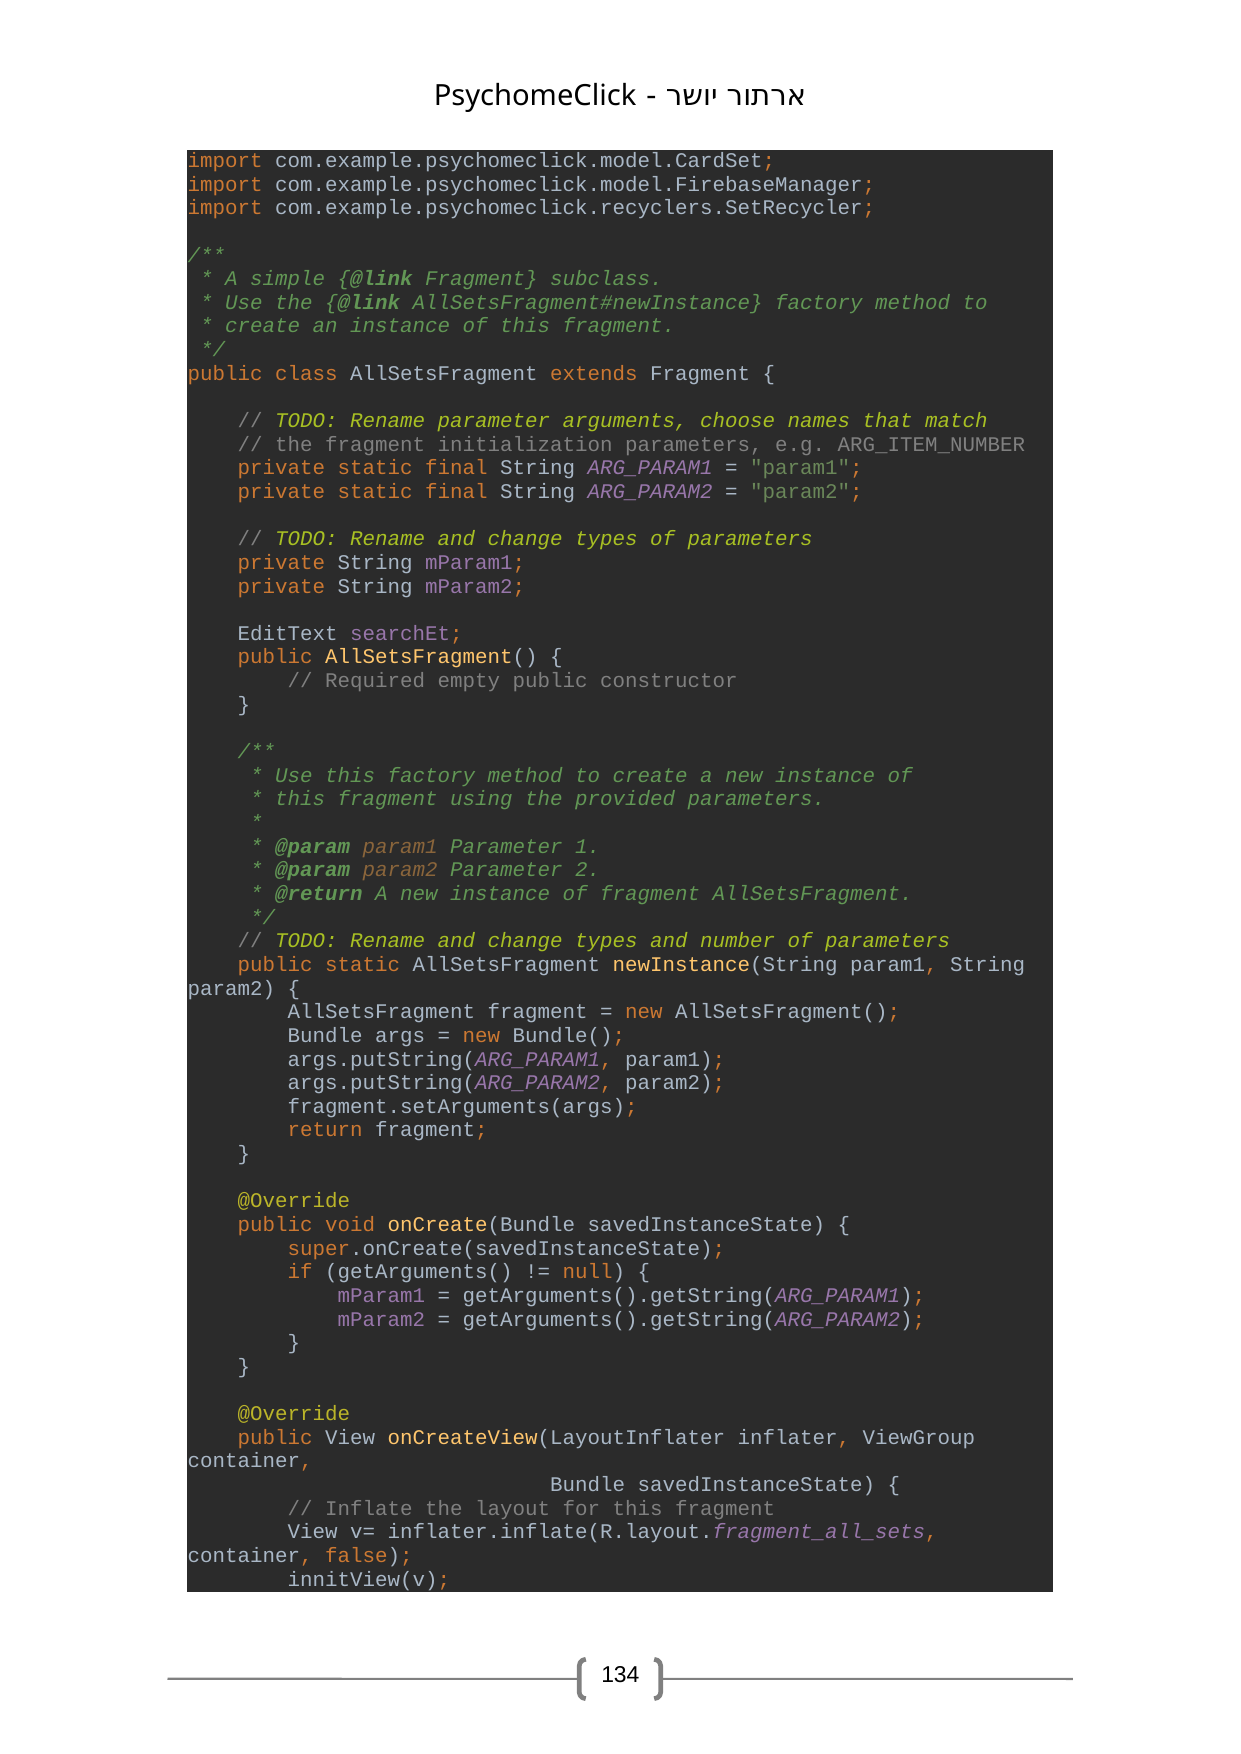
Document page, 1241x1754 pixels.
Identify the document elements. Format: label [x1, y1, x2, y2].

text [187, 150, 1053, 1592]
